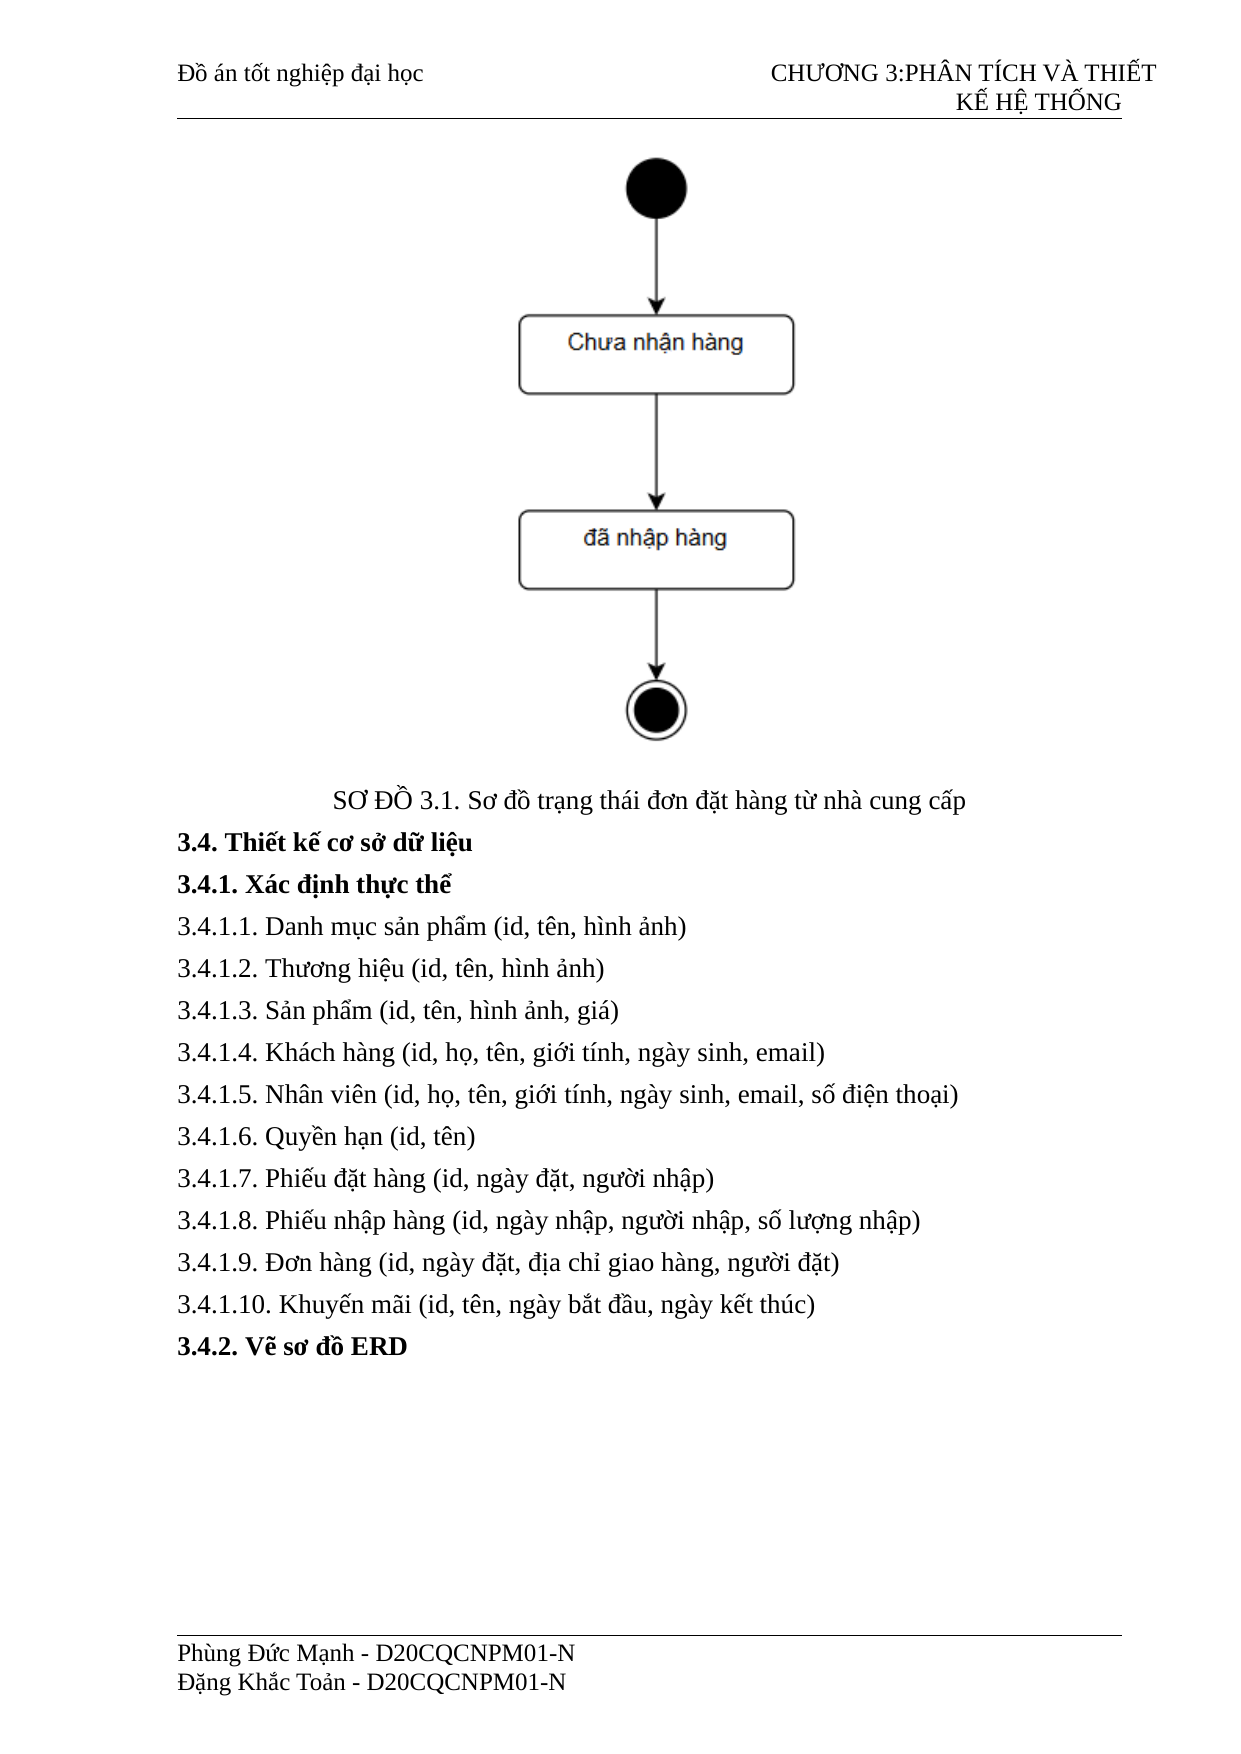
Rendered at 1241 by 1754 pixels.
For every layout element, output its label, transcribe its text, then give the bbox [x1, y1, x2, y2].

picture [475, 119, 824, 763]
text Đơn hàng (id, ngày đặt, địa chỉ giao hàng, người đặt) [177, 1246, 1122, 1277]
text Danh mục sản phẩm (id, tên, hình ảnh) [177, 910, 1122, 941]
text Sản phẩm (id, tên, hình ảnh, giá) [177, 994, 1122, 1025]
text Khuyến mãi (id, tên, ngày bắt đầu, ngày kết thúc) [177, 1288, 1122, 1319]
text Quyền hạn (id, tên) [177, 1120, 1122, 1151]
text Vẽ sơ đồ ERD [177, 1330, 1122, 1361]
text Phiếu nhập hàng (id, ngày nhập, người nhập, số lượng nhập) [177, 1204, 1122, 1235]
text Phiếu đặt hàng (id, ngày đặt, người nhập) [177, 1162, 1122, 1193]
text Xác định thực thể [177, 868, 1122, 899]
text Khách hàng (id, họ, tên, giới tính, ngày sinh, email) [177, 1036, 1122, 1067]
text Thương hiệu (id, tên, hình ảnh) [177, 952, 1122, 983]
text Nhân viên (id, họ, tên, giới tính, ngày sinh, email, số điện thoại) [177, 1078, 1122, 1109]
text Sơ đồ trạng thái đơn đặt hàng từ nhà cung cấp [177, 784, 1122, 815]
text Thiết kế cơ sở dữ liệu [177, 826, 1122, 857]
